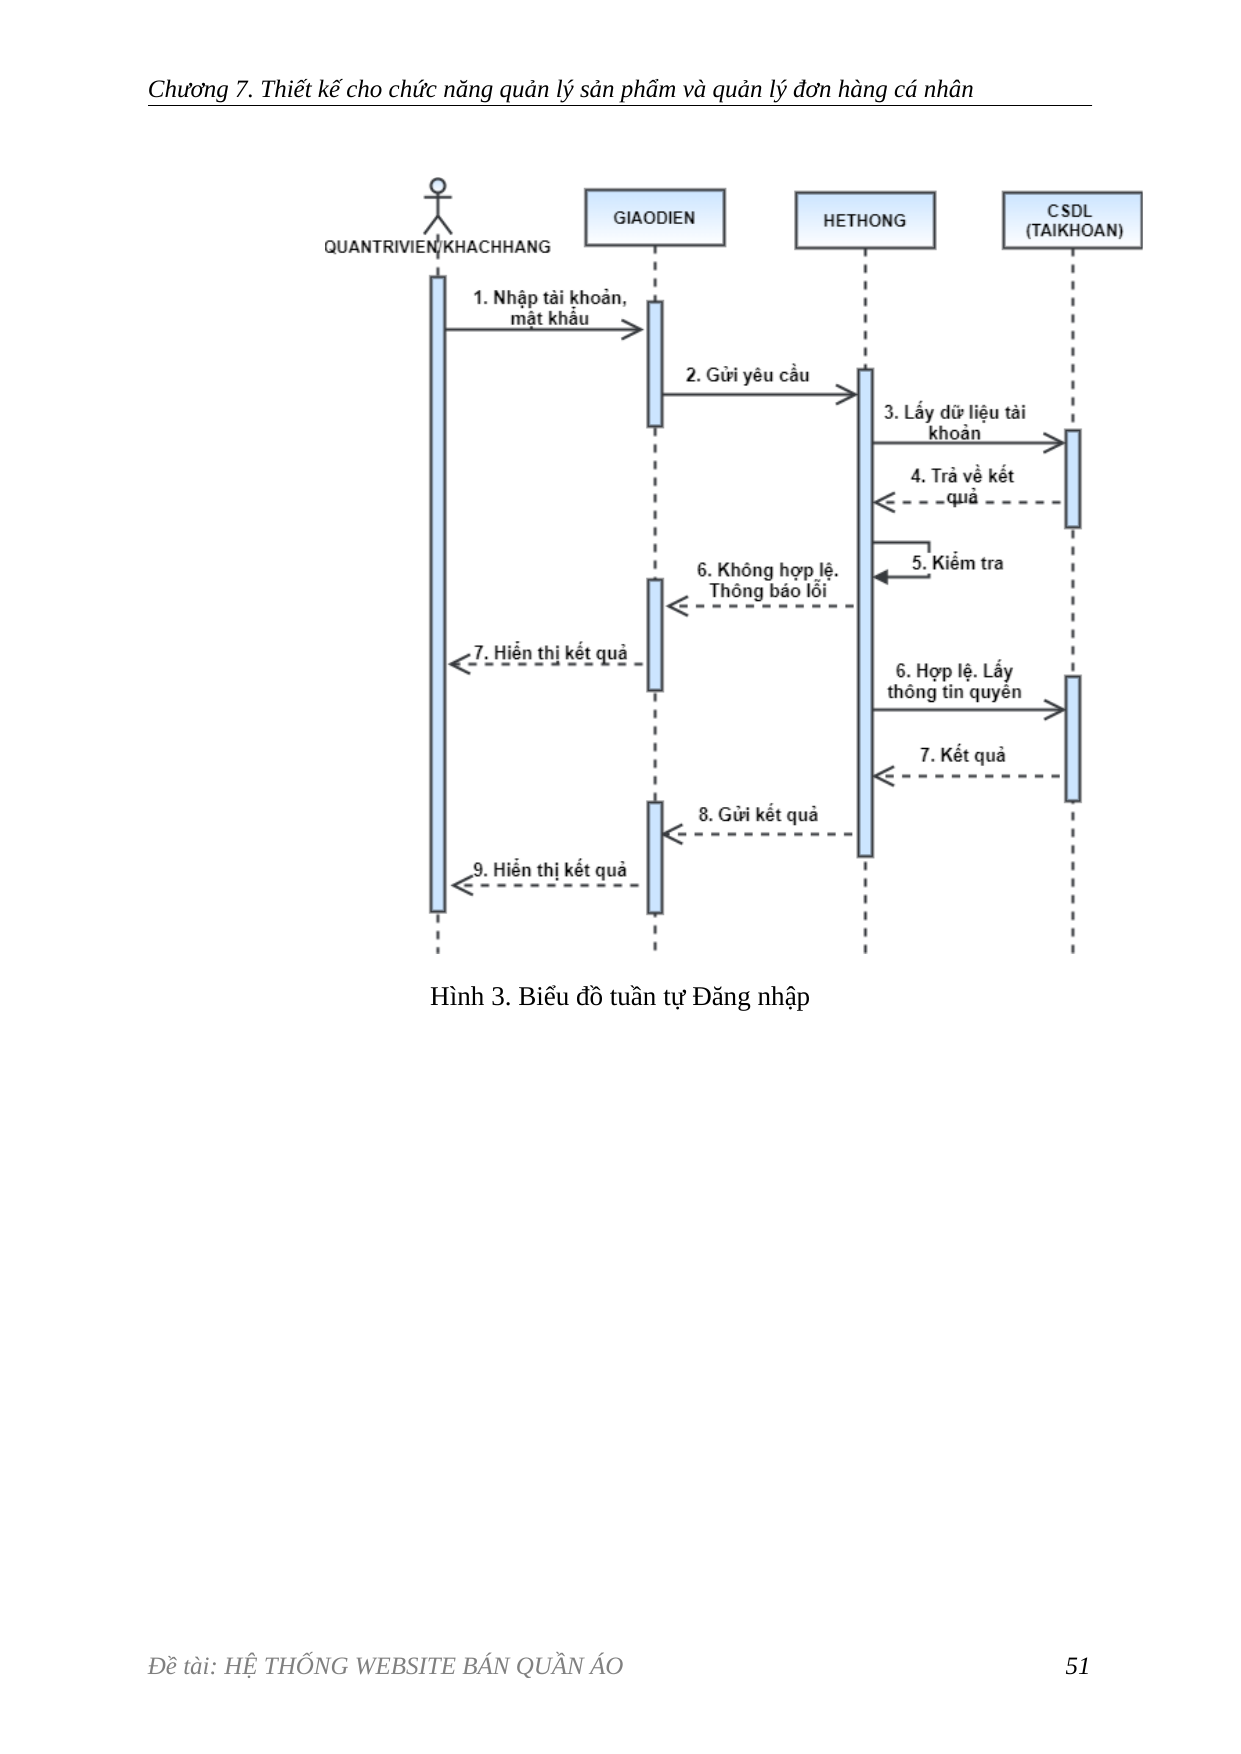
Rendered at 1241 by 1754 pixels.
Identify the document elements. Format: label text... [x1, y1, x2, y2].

picture [325, 177, 1143, 954]
